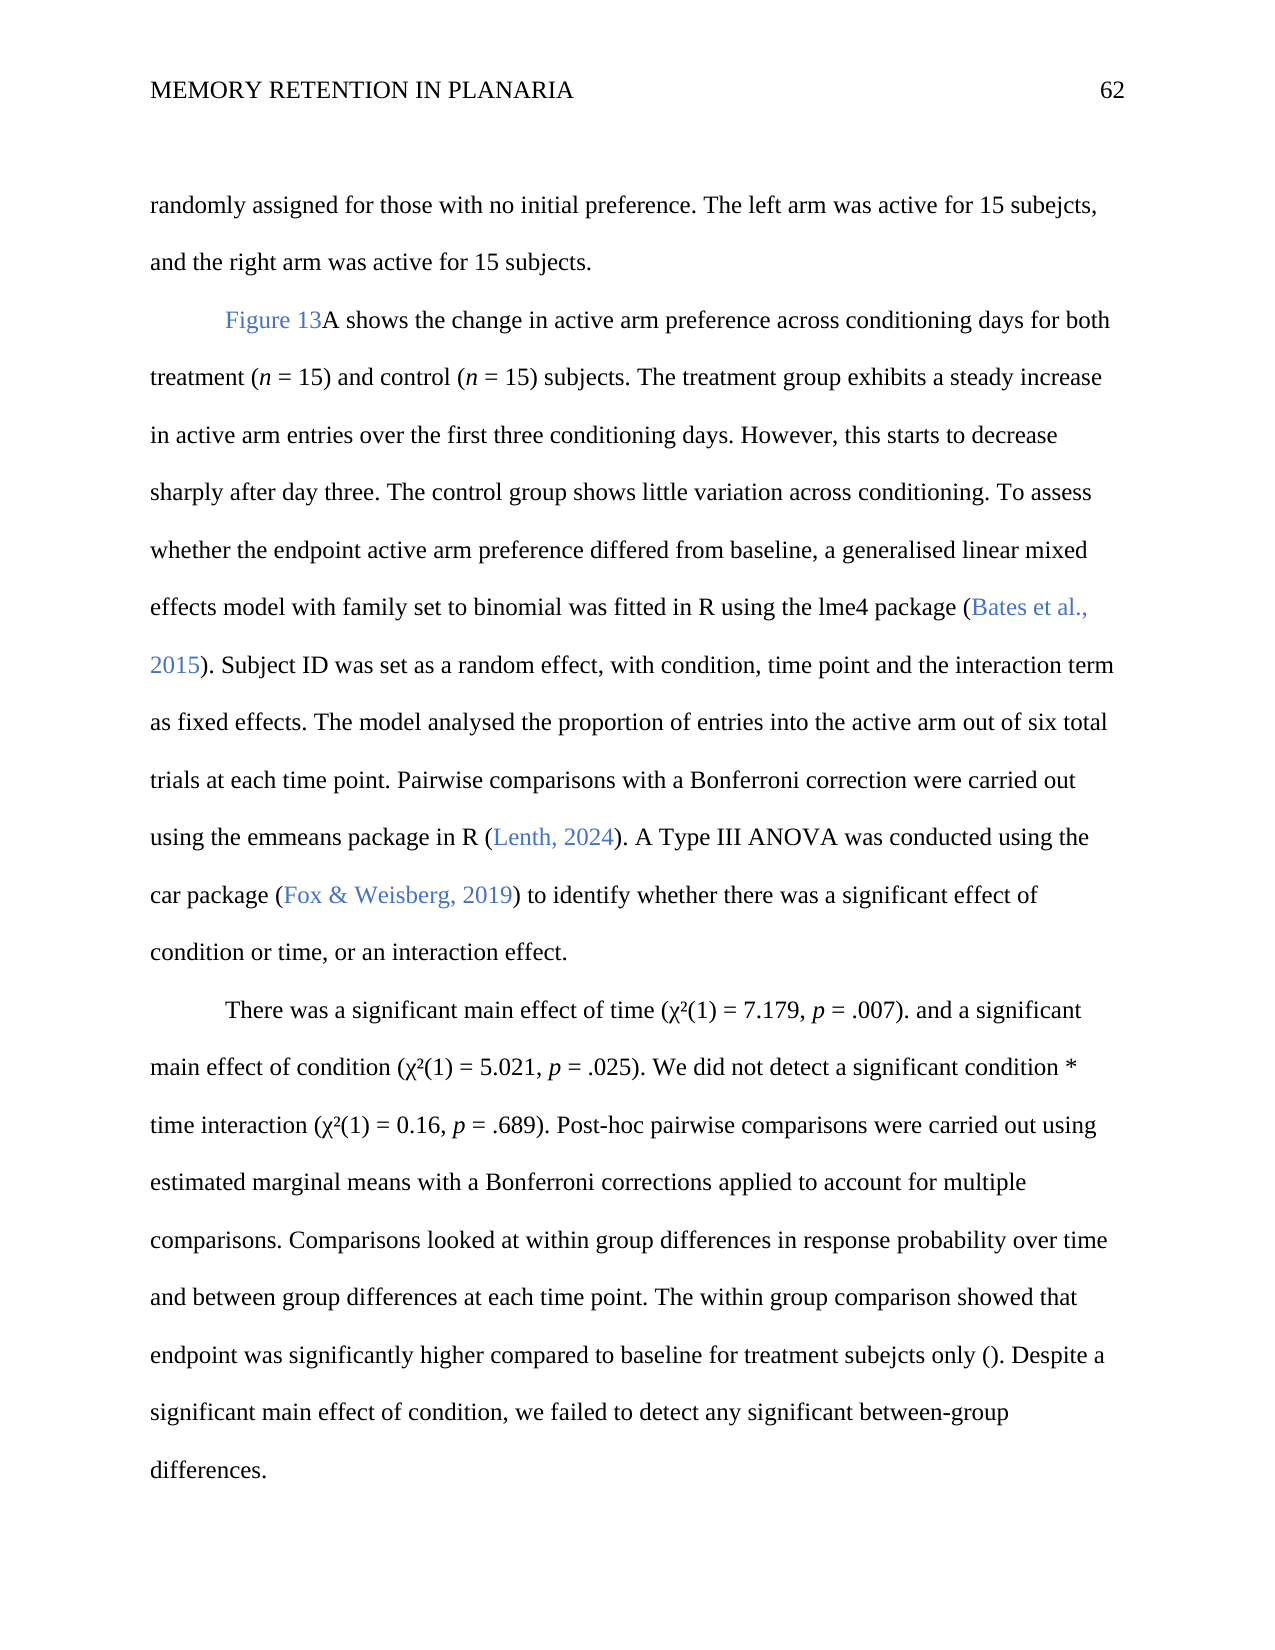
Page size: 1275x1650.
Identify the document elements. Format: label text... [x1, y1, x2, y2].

text There was a significant main effect of time (χ²(1) = 7.179, p = .007). and a significant main effect of condition (χ²(1) = 5.021, p = .025). We did not detect a significant condition * time interaction (χ²(1) = 0.16, p = .689). Post-hoc pairwise comparisons were carried out using estimated marginal means with a Bonferroni corrections applied to account for multiple comparisons. Comparisons looked at within group differences in response probability over time and between group differences at each time point. The within group comparison showed that endpoint was significantly higher compared to baseline for treatment subejcts only (). Despite a significant main effect of condition, we failed to detect any significant between-group differences. [150, 995, 1125, 1484]
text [150, 190, 1125, 276]
text Figure 13A shows the change in active arm preference across conditioning days for both treatment (n = 15) and control (n = 15) subjects. The treatment group exhibits a steady increase in active arm entries over the first three conditioning days. However, this starts to decrease sharply after day three. The control group shows little variation across conditioning. To assess whether the endpoint active arm preference differed from baseline, a generalised linear mixed effects model with family set to binomial was fitted in R using the lme4 package (Bates et al., 2015). Subject ID was set as a random effect, with condition, time point and the interaction term as fixed effects. The model analysed the proportion of entries into the active arm out of six total trials at each time point. Pairwise comparisons with a Bonferroni correction were carried out using the emmeans package in R (Lenth, 2024). A Type III ANOVA was conducted using the car package (Fox & Weisberg, 2019) to identify whether there was a significant effect of condition or time, or an interaction effect. [150, 305, 1125, 966]
